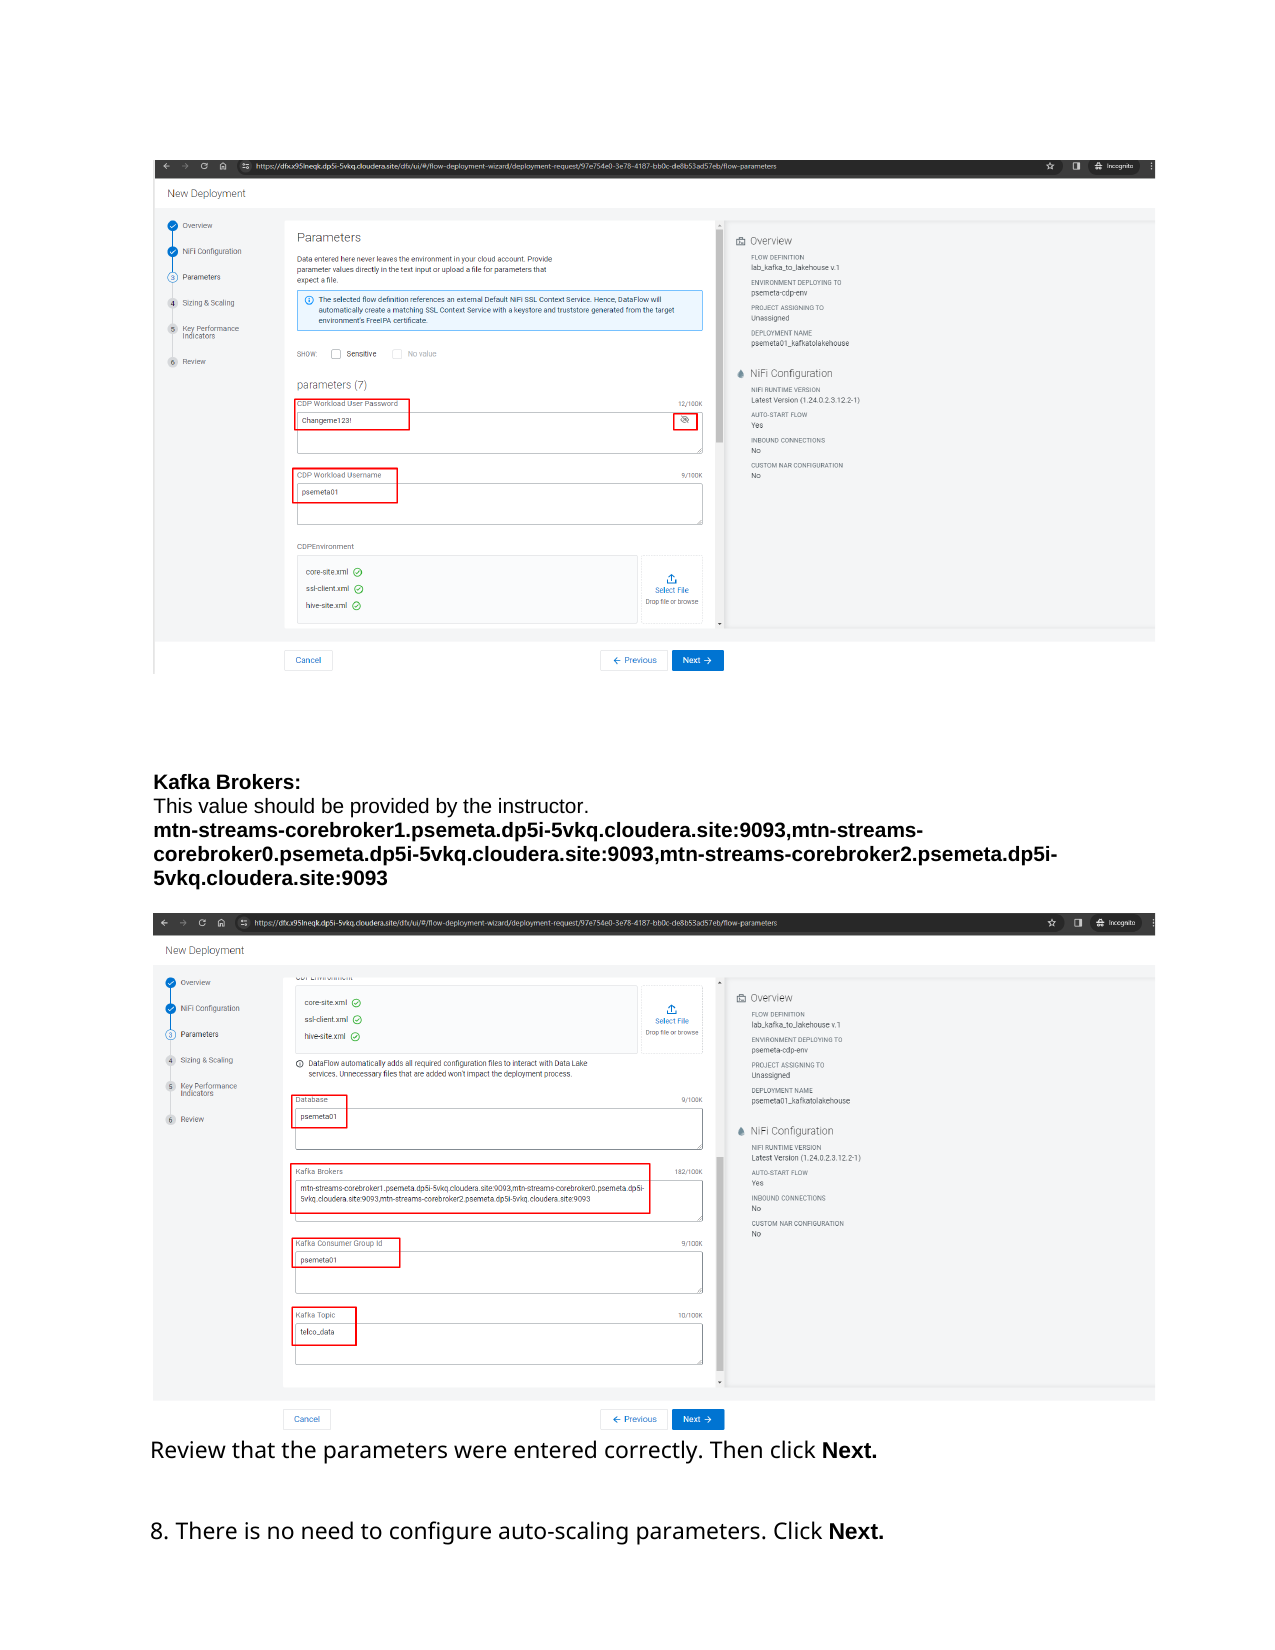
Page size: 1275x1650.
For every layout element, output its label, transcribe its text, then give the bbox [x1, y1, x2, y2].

text This value should be provided by the instructor. [153, 794, 1142, 818]
list There is no need to configure auto-scaling parameters. Click Next. [150, 1514, 1142, 1546]
text Review that the parameters were entered correctly. Then click Next. [150, 1434, 1142, 1465]
text mtn-streams-corebroker1.psemeta.dp5i-5vkq.cloudera.site:9093,mtn-streams-corebroker0.psemeta.dp5i-5vkq.cloudera.site:9093,mtn-streams-corebroker2.psemeta.dp5i-5vkq.cloudera.site:9093 [153, 818, 1142, 889]
picture [153, 913, 1156, 1434]
text Kafka Brokers: [153, 770, 1142, 794]
picture [153, 160, 1156, 674]
